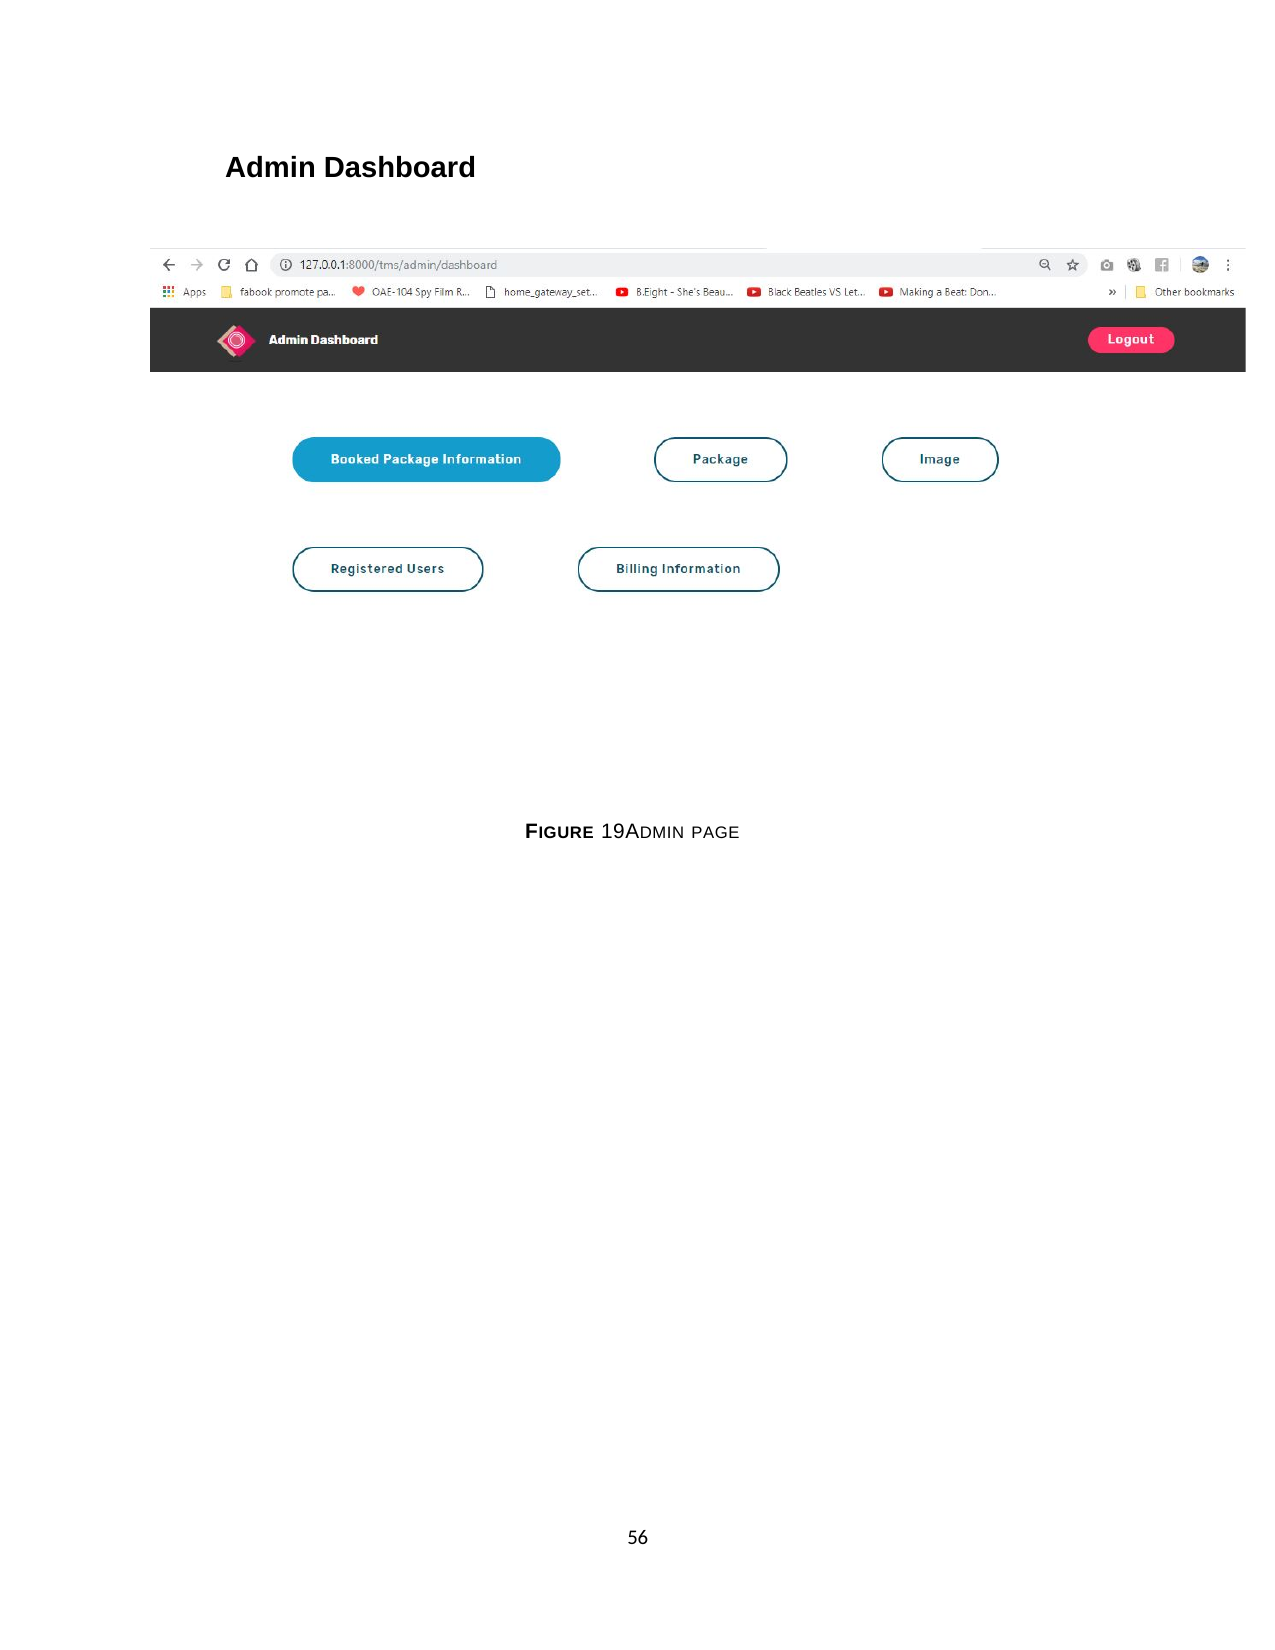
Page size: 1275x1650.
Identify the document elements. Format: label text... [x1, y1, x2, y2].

picture [150, 248, 1246, 794]
text Figure 19Admin page [450, 819, 1125, 843]
subtitle Admin Dashboard [150, 150, 1125, 183]
